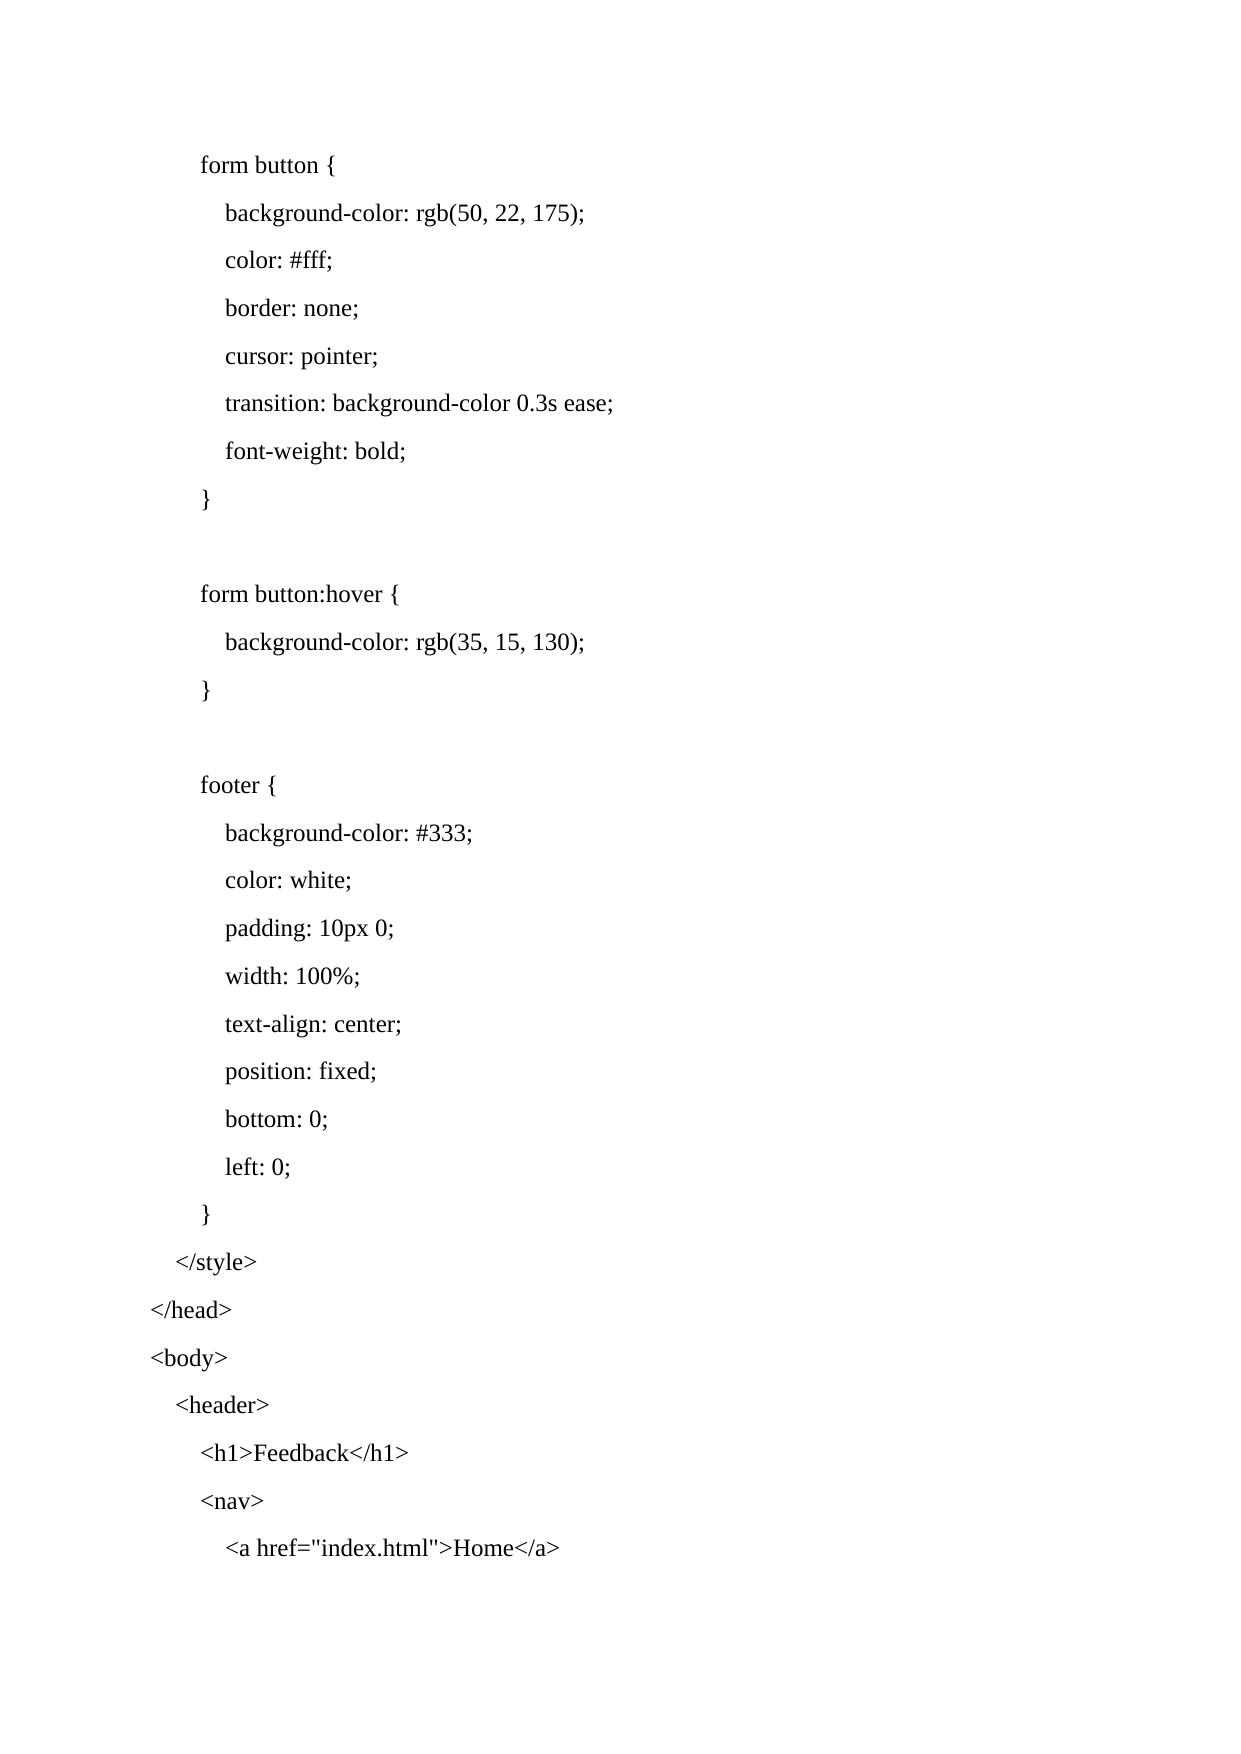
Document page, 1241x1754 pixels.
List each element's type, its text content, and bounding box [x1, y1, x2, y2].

text cursor: pointer; [150, 341, 1090, 369]
text font-weight: bold; [150, 436, 1090, 465]
text transition: background-color 0.3s ease; [150, 388, 1090, 417]
text } [150, 1199, 1090, 1228]
text <nav> [150, 1486, 1090, 1514]
text width: 100%; [150, 961, 1090, 990]
text <h1>Feedback</h1> [150, 1438, 1090, 1467]
text background-color: rgb(35, 15, 130); [150, 627, 1090, 656]
text bottom: 0; [150, 1104, 1090, 1133]
text } [150, 484, 1090, 513]
text padding: 10px 0; [150, 913, 1090, 942]
text position: fixed; [150, 1056, 1090, 1085]
text </style> [150, 1247, 1090, 1276]
text text-align: center; [150, 1009, 1090, 1037]
text left: 0; [150, 1152, 1090, 1181]
text <header> [150, 1390, 1090, 1419]
text </head> [150, 1295, 1090, 1324]
text color: #fff; [150, 245, 1090, 274]
text form button:hover { [150, 579, 1090, 608]
text background-color: rgb(50, 22, 175); [150, 198, 1090, 226]
text <a href="index.html">Home</a> [150, 1533, 1090, 1562]
text background-color: #333; [150, 818, 1090, 847]
text form button { [150, 150, 1090, 179]
text <body> [150, 1343, 1090, 1371]
text footer { [150, 770, 1090, 799]
text border: none; [150, 293, 1090, 322]
text } [150, 675, 1090, 703]
text color: white; [150, 866, 1090, 894]
